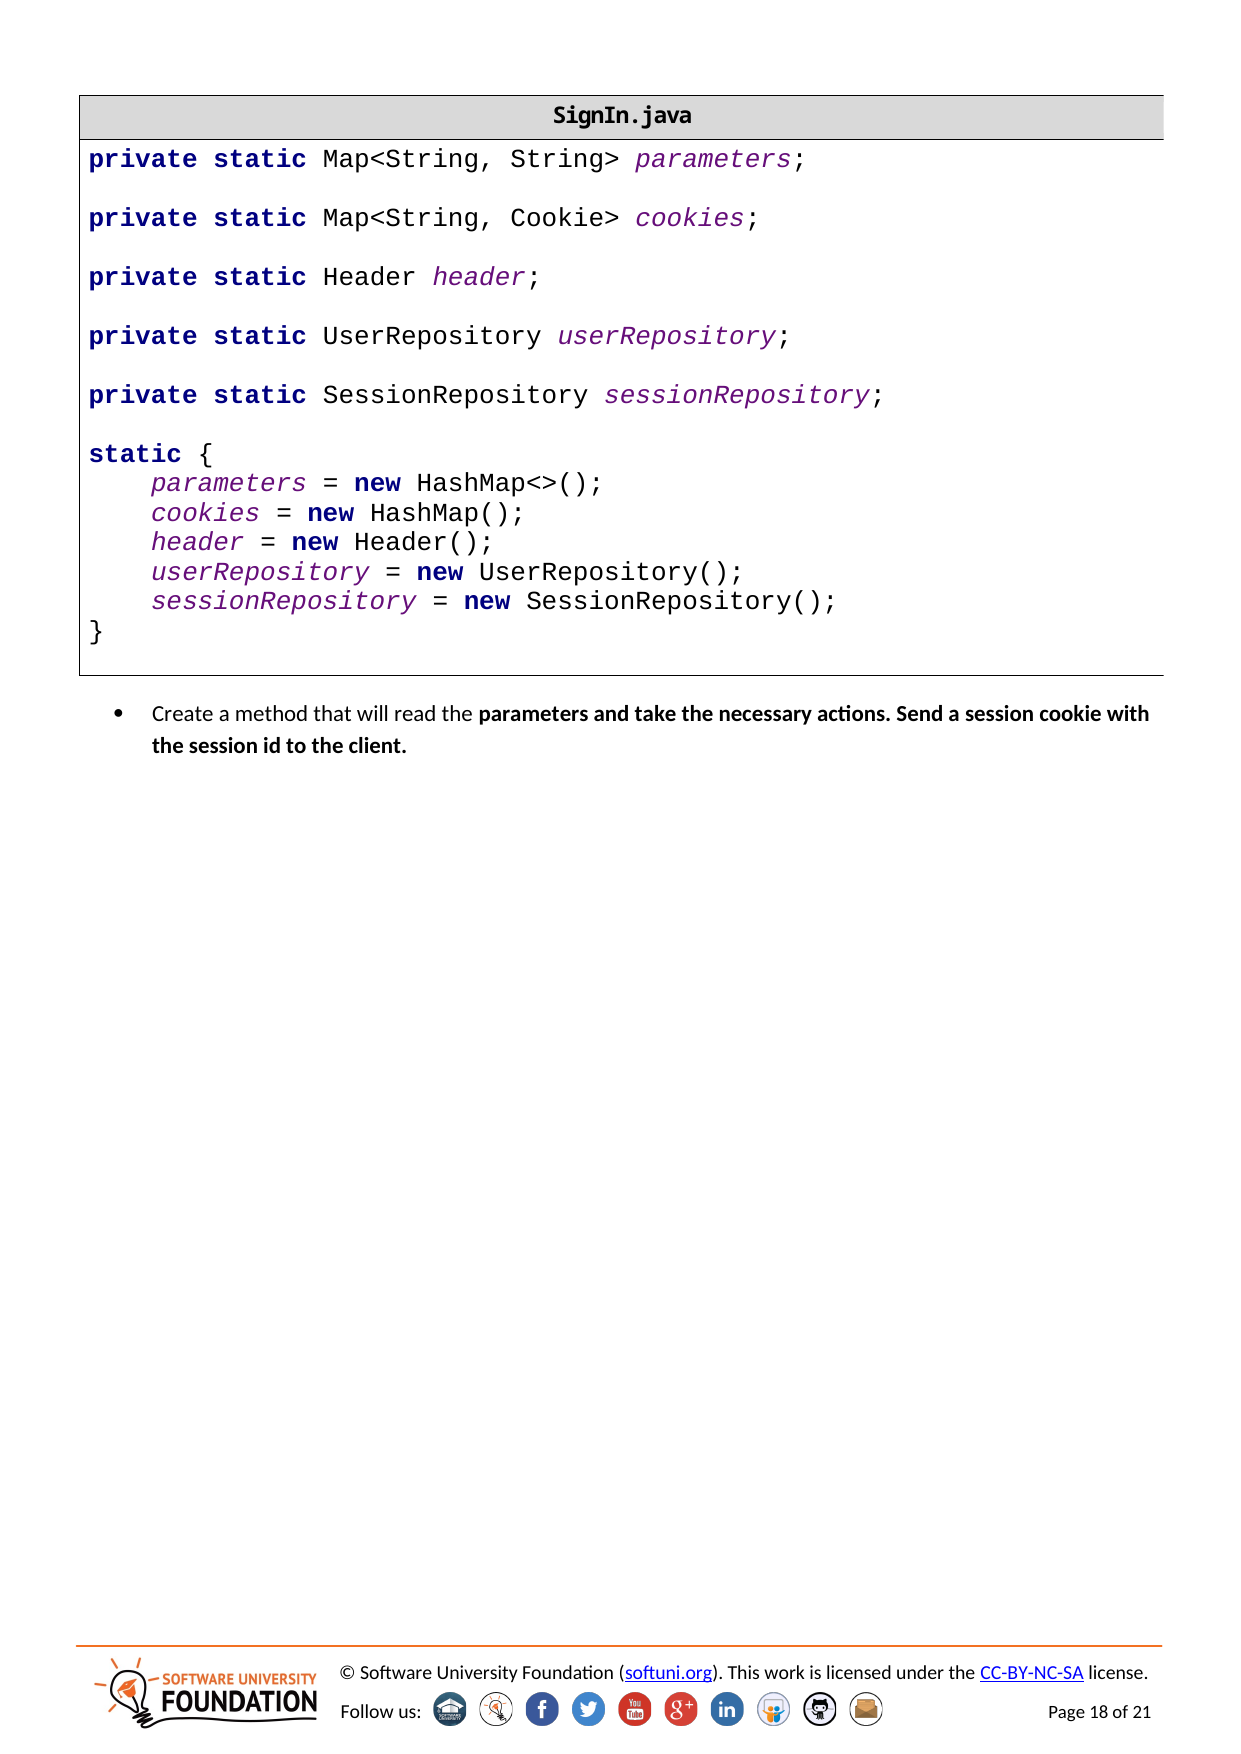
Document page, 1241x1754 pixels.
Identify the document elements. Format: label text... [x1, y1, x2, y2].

picture [710, 1692, 744, 1726]
picture [525, 1692, 559, 1726]
picture [664, 1692, 698, 1726]
picture [572, 1692, 605, 1726]
list Create a method that will read the parameters and take the necessary actions. Send a session cookie with the session id to the client. [114, 699, 1163, 759]
picture [757, 1692, 790, 1726]
picture [618, 1692, 652, 1726]
picture [433, 1692, 467, 1726]
picture [803, 1692, 837, 1726]
picture [849, 1692, 883, 1726]
picture [93, 1656, 317, 1729]
picture [479, 1692, 513, 1726]
